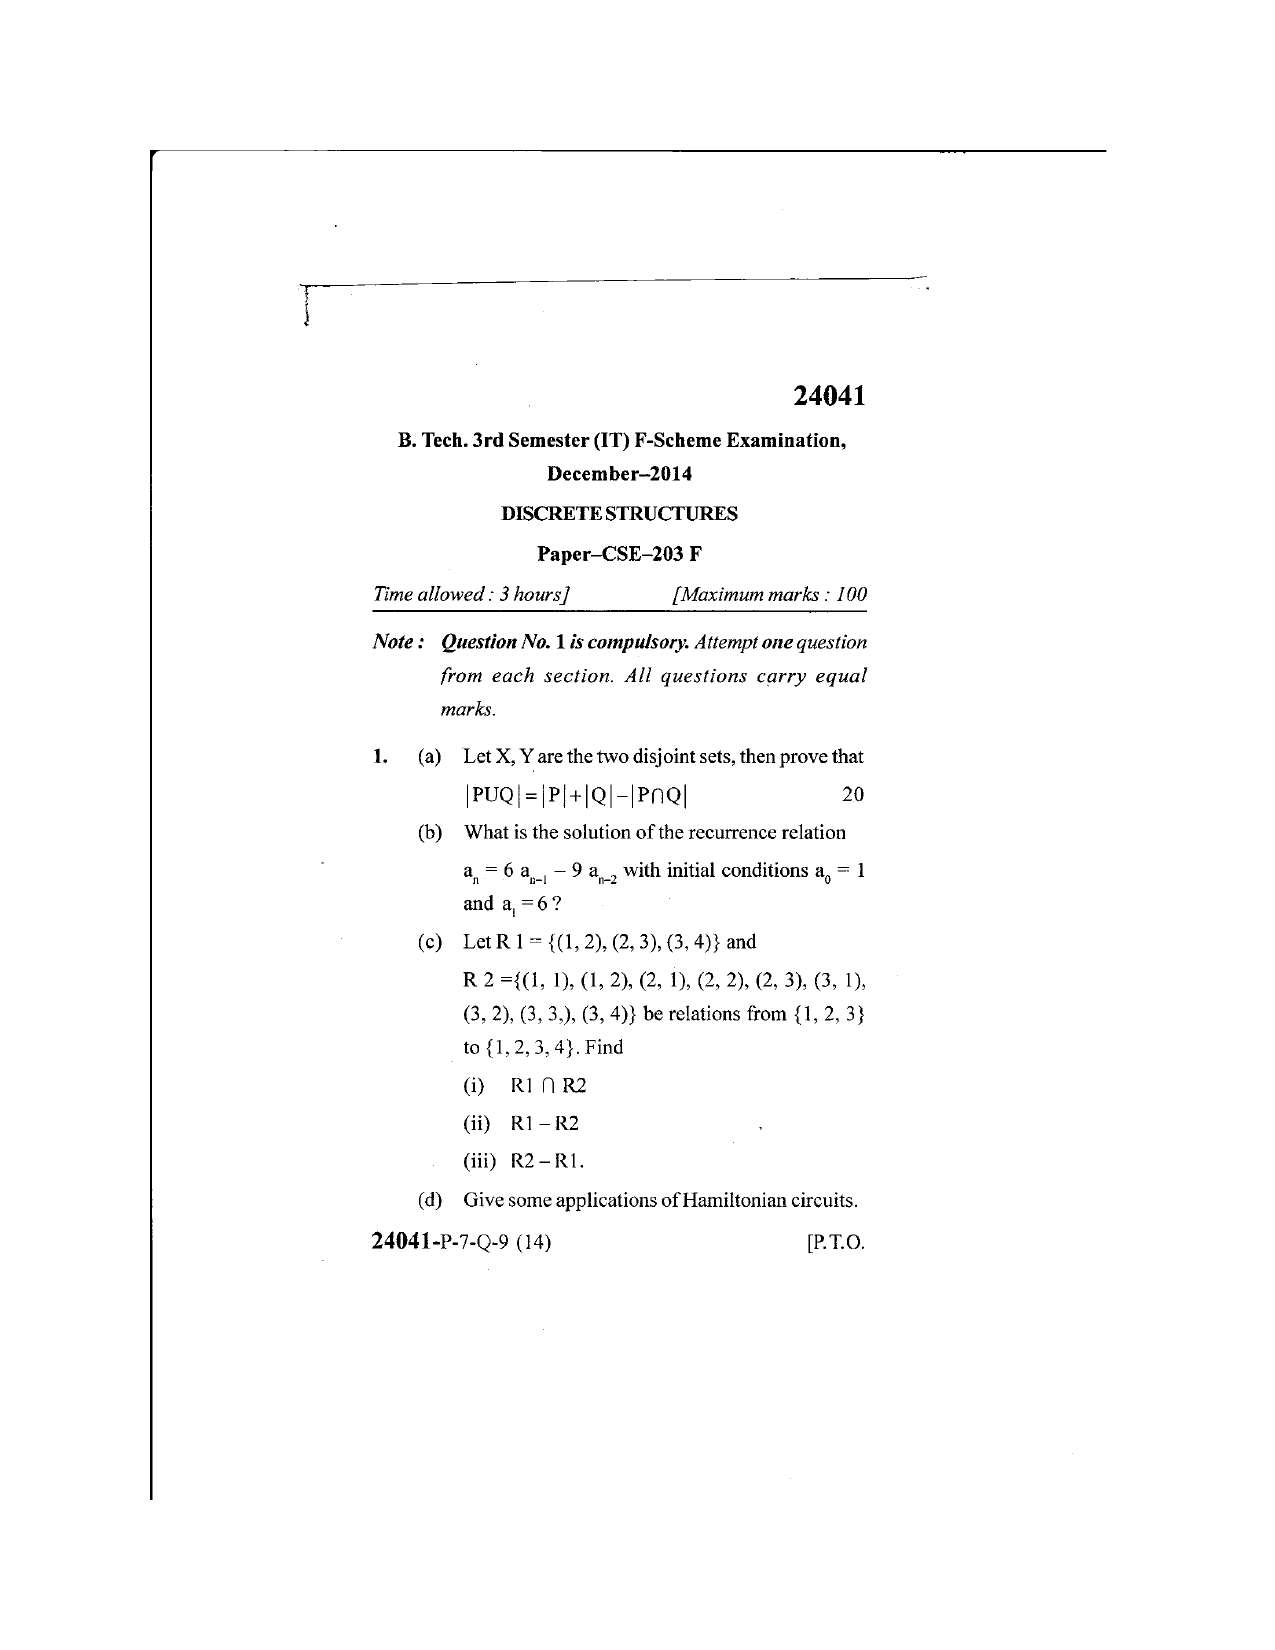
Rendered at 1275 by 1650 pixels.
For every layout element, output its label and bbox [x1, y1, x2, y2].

picture [150, 150, 1107, 1500]
